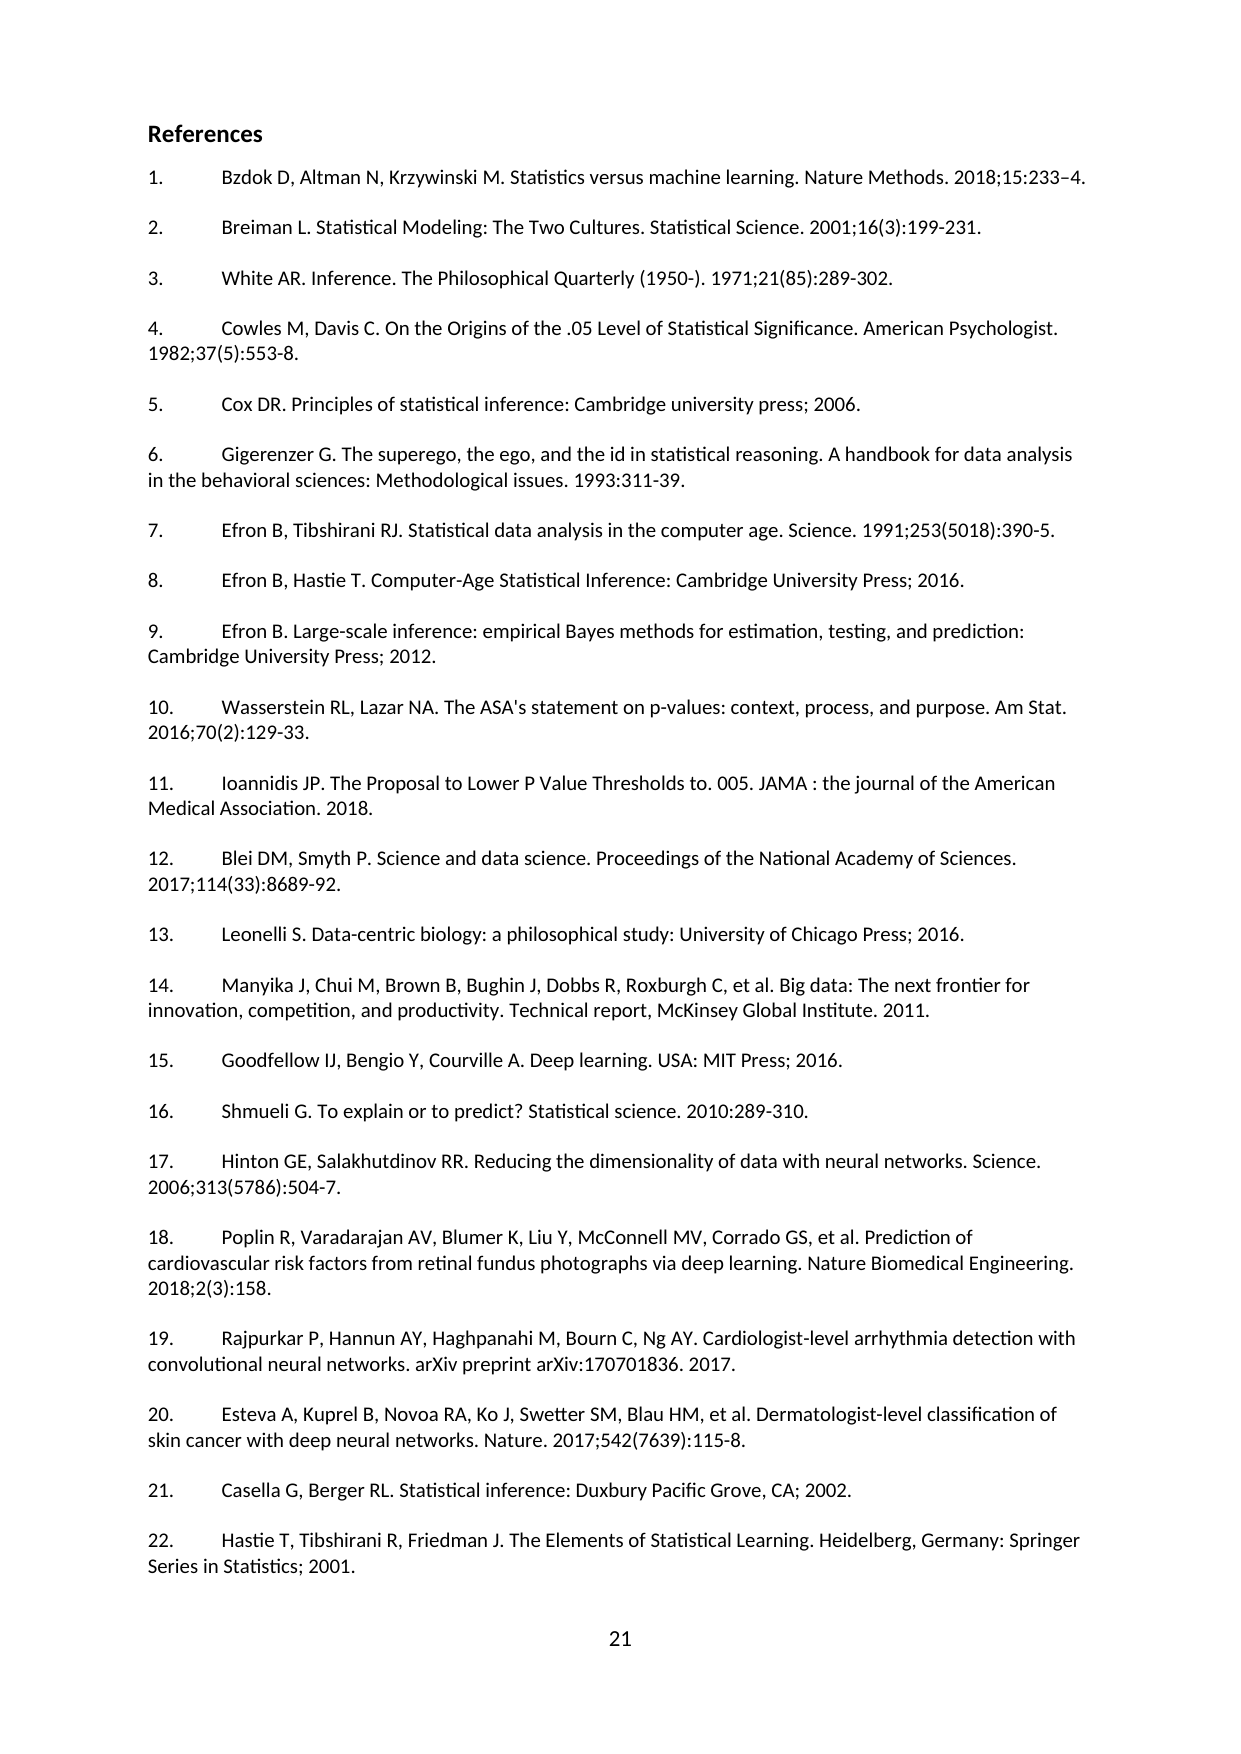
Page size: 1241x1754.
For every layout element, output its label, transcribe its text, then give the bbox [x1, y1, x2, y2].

text 17. Hinton GE, Salakhutdinov RR. Reducing the dimensionality of data with neural networks. Science. 2006;313(5786):504-7. [148, 1148, 1092, 1199]
text 12. Blei DM, Smyth P. Science and data science. Proceedings of the National Academy of Sciences. 2017;114(33):8689-92. [148, 846, 1092, 896]
text 18. Poplin R, Varadarajan AV, Blumer K, Liu Y, McConnell MV, Corrado GS, et al. Prediction of cardiovascular risk factors from retinal fundus photographs via deep learning. Nature Biomedical Engineering. 2018;2(3):158. [148, 1224, 1092, 1301]
text 22. Hastie T, Tibshirani R, Friedman J. The Elements of Statistical Learning. Heidelberg, Germany: Springer Series in Statistics; 2001. [148, 1528, 1092, 1578]
text 10. Wasserstein RL, Lazar NA. The ASA's statement on p-values: context, process, and purpose. Am Stat. 2016;70(2):129-33. [148, 694, 1092, 745]
text 20. Esteva A, Kuprel B, Novoa RA, Ko J, Swetter SM, Blau HM, et al. Dermatologist-level classification of skin cancer with deep neural networks. Nature. 2017;542(7639):115-8. [148, 1401, 1092, 1452]
text 1. Bzdok D, Altman N, Krzywinski M. Statistics versus machine learning. Nature Methods. 2018;15:233–4. [148, 164, 1092, 189]
text 3. White AR. Inference. The Philosophical Quarterly (1950-). 1971;21(85):289-302. [148, 265, 1092, 290]
text 19. Rajpurkar P, Hannun AY, Haghpanahi M, Bourn C, Ng AY. Cardiologist-level arrhythmia detection with convolutional neural networks. arXiv preprint arXiv:170701836. 2017. [148, 1326, 1092, 1376]
text 15. Goodfellow IJ, Bengio Y, Courville A. Deep learning. USA: MIT Press; 2016. [148, 1048, 1092, 1073]
text References [148, 118, 1092, 149]
text 8. Efron B, Hastie T. Computer-Age Statistical Inference: Cambridge University Press; 2016. [148, 568, 1092, 593]
text 5. Cox DR. Principles of statistical inference: Cambridge university press; 2006. [148, 391, 1092, 416]
text 2. Breiman L. Statistical Modeling: The Two Cultures. Statistical Science. 2001;16(3):199-231. [148, 214, 1092, 240]
text 14. Manyika J, Chui M, Brown B, Bughin J, Dobbs R, Roxburgh C, et al. Big data: The next frontier for innovation, competition, and productivity. Technical report, McKinsey Global Institute. 2011. [148, 972, 1092, 1023]
text 11. Ioannidis JP. The Proposal to Lower P Value Thresholds to. 005. JAMA : the journal of the American Medical Association. 2018. [148, 770, 1092, 821]
text 6. Gigerenzer G. The superego, the ego, and the id in statistical reasoning. A handbook for data analysis in the behavioral sciences: Methodological issues. 1993:311-39. [148, 441, 1092, 492]
text 4. Cowles M, Davis C. On the Origins of the .05 Level of Statistical Significance. American Psychologist. 1982;37(5):553-8. [148, 315, 1092, 366]
text 7. Efron B, Tibshirani RJ. Statistical data analysis in the computer age. Science. 1991;253(5018):390-5. [148, 517, 1092, 543]
text 21. Casella G, Berger RL. Statistical inference: Duxbury Pacific Grove, CA; 2002. [148, 1477, 1092, 1503]
text 16. Shmueli G. To explain or to predict? Statistical science. 2010:289-310. [148, 1098, 1092, 1123]
text 13. Leonelli S. Data-centric biology: a philosophical study: University of Chicago Press; 2016. [148, 921, 1092, 947]
text 9. Efron B. Large-scale inference: empirical Bayes methods for estimation, testing, and prediction: Cambridge University Press; 2012. [148, 618, 1092, 669]
